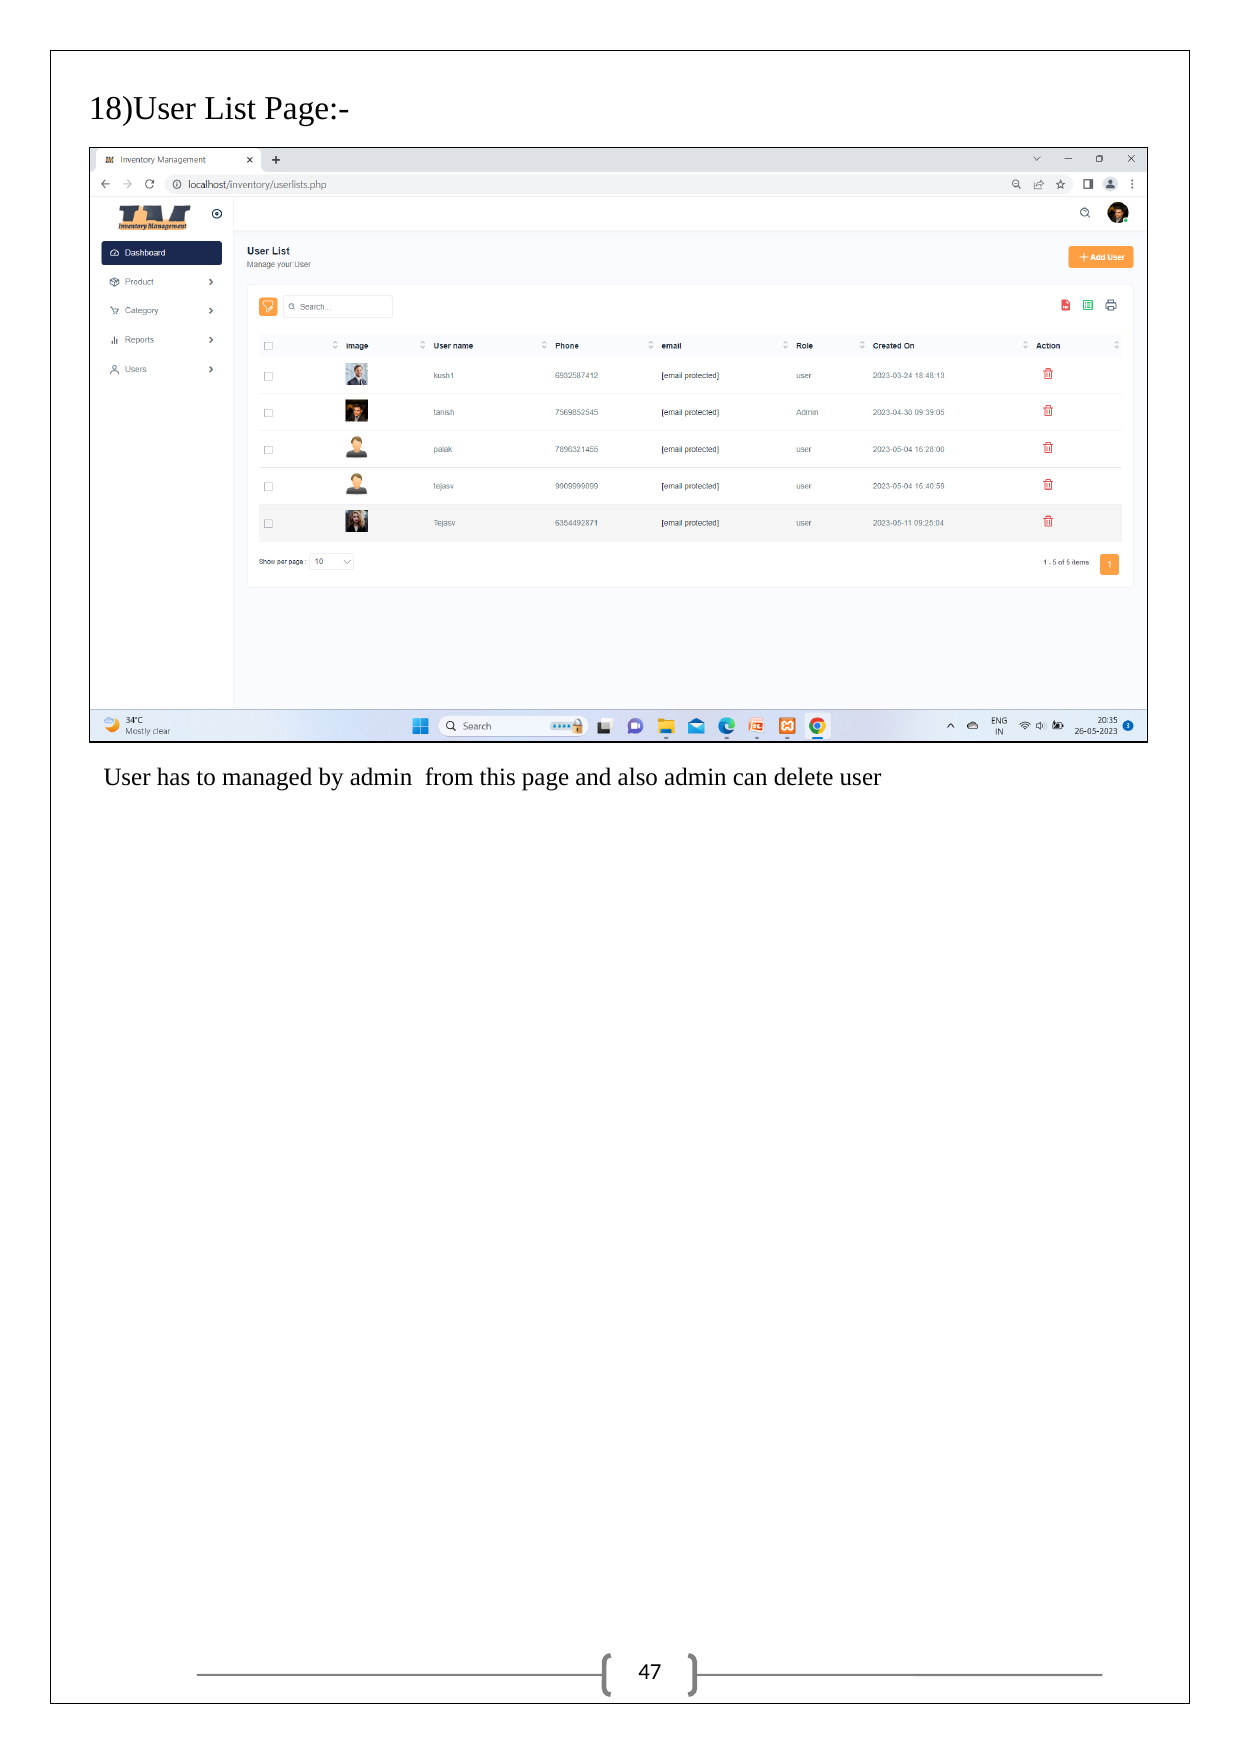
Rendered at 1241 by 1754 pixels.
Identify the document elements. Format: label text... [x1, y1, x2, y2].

text User has to managed by admin from this page and also admin can delete user [103, 762, 1122, 790]
text 18)User List Page:- [88, 89, 1122, 127]
picture [90, 148, 1147, 741]
